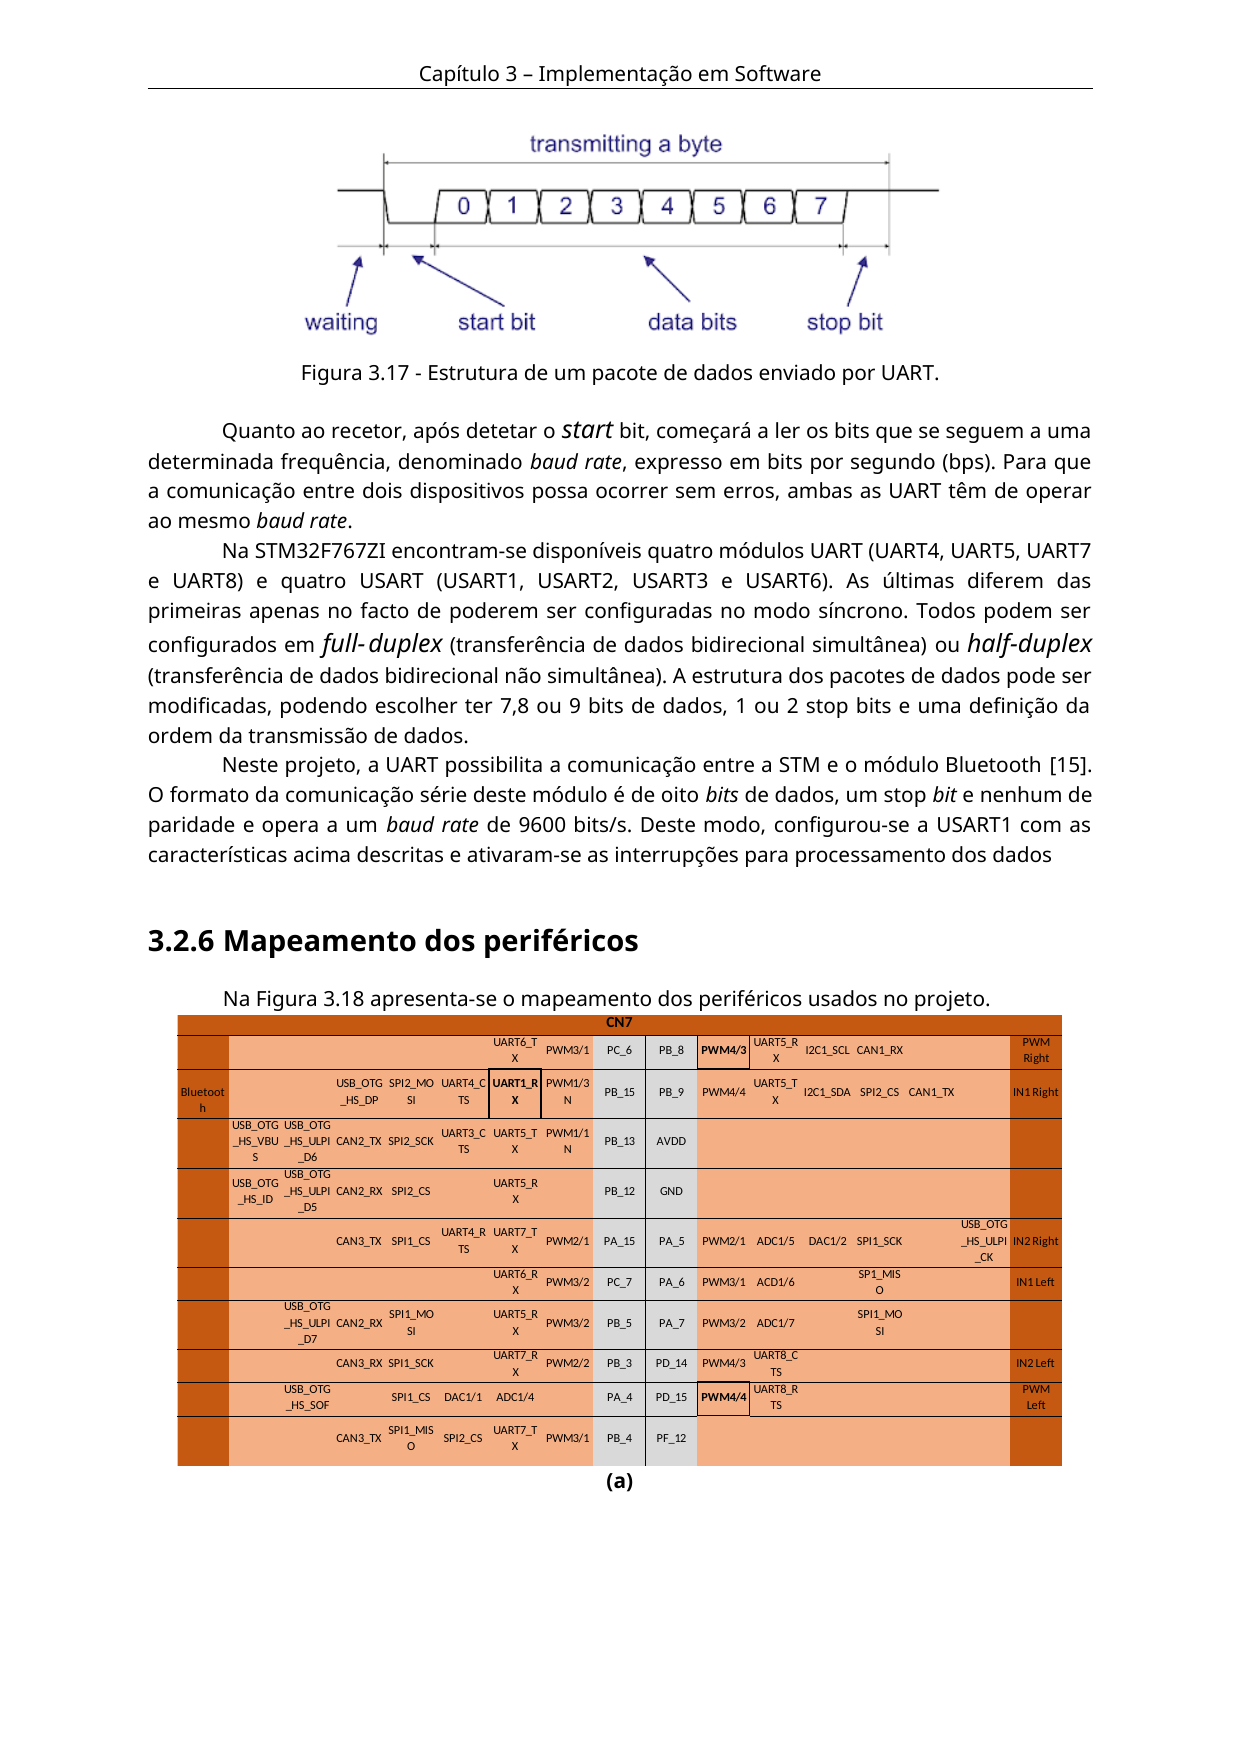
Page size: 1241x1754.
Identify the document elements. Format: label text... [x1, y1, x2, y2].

table_header [148, 1014, 1092, 1466]
table_cell (a) [148, 1466, 1092, 1519]
text Quanto ao recetor, após detetar o start bit, começará a ler os bits que se seguem a uma determinada frequência, denominado baud rate, expresso em bits por segundo (bps). Para que a comunicação entre dois dispositivos possa ocorrer sem erros, ambas as UART têm de operar ao mesmo baud rate. [148, 411, 1092, 535]
text Neste projeto, a UART possibilita a comunicação entre a STM e o módulo Bluetooth . O formato da comunicação série deste módulo é de oito bits de dados, um stop bit e nenhum de paridade e opera a um baud rate de 9600 bits/s. Deste modo, configurou-se a USART1 com as características acima descritas e ativaram-se as interrupções para processamento dos dados [148, 751, 1092, 868]
subtitle Mapeamento dos periféricos [148, 920, 1092, 959]
picture [296, 118, 944, 346]
text Na STM32F767ZI encontram-se disponíveis quatro módulos UART (UART4, UART5, UART7 e UART8) e quatro USART (USART1, USART2, USART3 e USART6). As últimas diferem das primeiras apenas no facto de poderem ser configuradas no modo síncrono. Todos podem ser configurados em full-duplex (transferência de dados bidirecional simultânea) ou half-duplex (transferência de dados bidirecional não simultânea). A estrutura dos pacotes de dados pode ser modificadas, podendo escolher ter 7,8 ou 9 bits de dados, 1 ou 2 stop bits e uma definição da ordem da transmissão de dados. [148, 536, 1092, 749]
